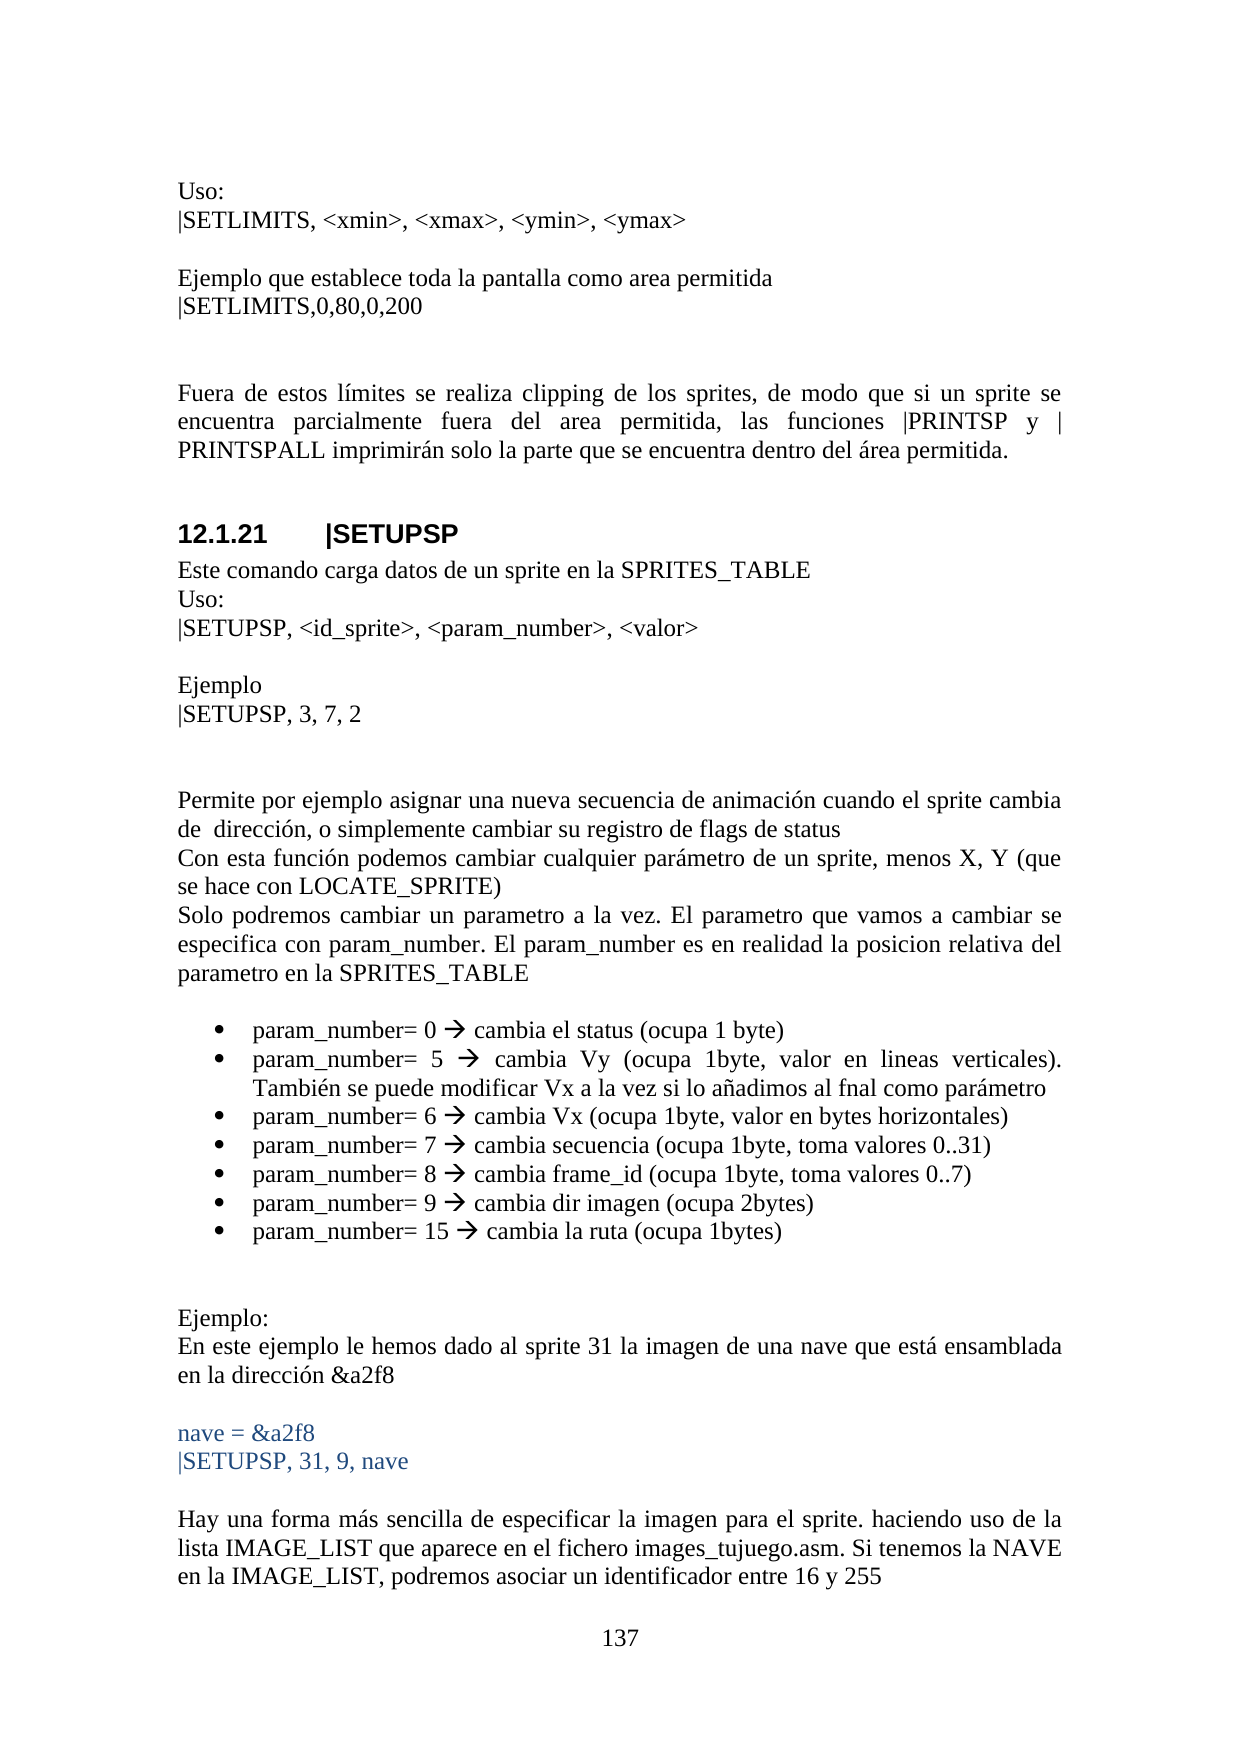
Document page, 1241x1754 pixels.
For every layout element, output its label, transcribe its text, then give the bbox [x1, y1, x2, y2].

text Ejemplo que establece toda la pantalla como area permitida [177, 263, 1063, 291]
text Uso: [177, 176, 1063, 205]
text Ejemplo [177, 670, 1063, 699]
text |SETUPSP, <id_sprite>, <param_number>, <valor> [177, 613, 1063, 641]
text Fuera de estos límites se realiza clipping de los sprites, de modo que si un sprite se encuentra parcialmente fuera del area permitida, las funciones |PRINTSP y |PRINTSPALL imprimirán solo la parte que se encuentra dentro del área permitida. [177, 378, 1063, 464]
text |SETLIMITS, <xmin>, <xmax>, <ymin>, <ymax> [177, 205, 1063, 234]
text |SETUPSP, 3, 7, 2 [177, 699, 1063, 728]
text |SETLIMITS,0,80,0,200 [177, 291, 1063, 320]
text Solo podremos cambiar un parametro a la vez. El parametro que vamos a cambiar se especifica con param_number. El param_number es en realidad la posicion relativa del parametro en la SPRITES_TABLE [177, 900, 1063, 986]
subtitle |SETUPSP [177, 518, 1063, 549]
list param_number= 0 cambia el status (ocupa 1 byte) [215, 1015, 1063, 1044]
list param_number= 5 cambia Vy (ocupa 1byte, valor en lineas verticales). También se puede modificar Vx a la vez si lo añadimos al fnal como parámetro [215, 1044, 1063, 1101]
text En este ejemplo le hemos dado al sprite 31 la imagen de una nave que está ensamblada en la dirección &a2f8 [177, 1331, 1063, 1389]
text Ejemplo: [177, 1303, 1063, 1331]
text nave = &a2f8 [177, 1418, 1063, 1446]
text Hay una forma más sencilla de especificar la imagen para el sprite. haciendo uso de la lista IMAGE_LIST que aparece en el fichero images_tujuego.asm. Si tenemos la NAVE en la IMAGE_LIST, podremos asociar un identificador entre 16 y 255 [177, 1504, 1063, 1590]
text Uso: [177, 584, 1063, 613]
list param_number= 7 cambia secuencia (ocupa 1byte, toma valores 0..31) [215, 1130, 1063, 1159]
text |SETUPSP, 31, 9, nave [177, 1446, 1063, 1475]
list param_number= 15 cambia la ruta (ocupa 1bytes) [215, 1216, 1063, 1245]
text Permite por ejemplo asignar una nueva secuencia de animación cuando el sprite cambia de dirección, o simplemente cambiar su registro de flags de status [177, 785, 1063, 843]
text Este comando carga datos de un sprite en la SPRITES_TABLE [177, 555, 1063, 584]
list param_number= 8 cambia frame_id (ocupa 1byte, toma valores 0..7) [215, 1159, 1063, 1188]
list param_number= 9 cambia dir imagen (ocupa 2bytes) [215, 1188, 1063, 1216]
text Con esta función podemos cambiar cualquier parámetro de un sprite, menos X, Y (que se hace con LOCATE_SPRITE) [177, 843, 1063, 900]
list param_number= 6 cambia Vx (ocupa 1byte, valor en bytes horizontales) [215, 1101, 1063, 1130]
